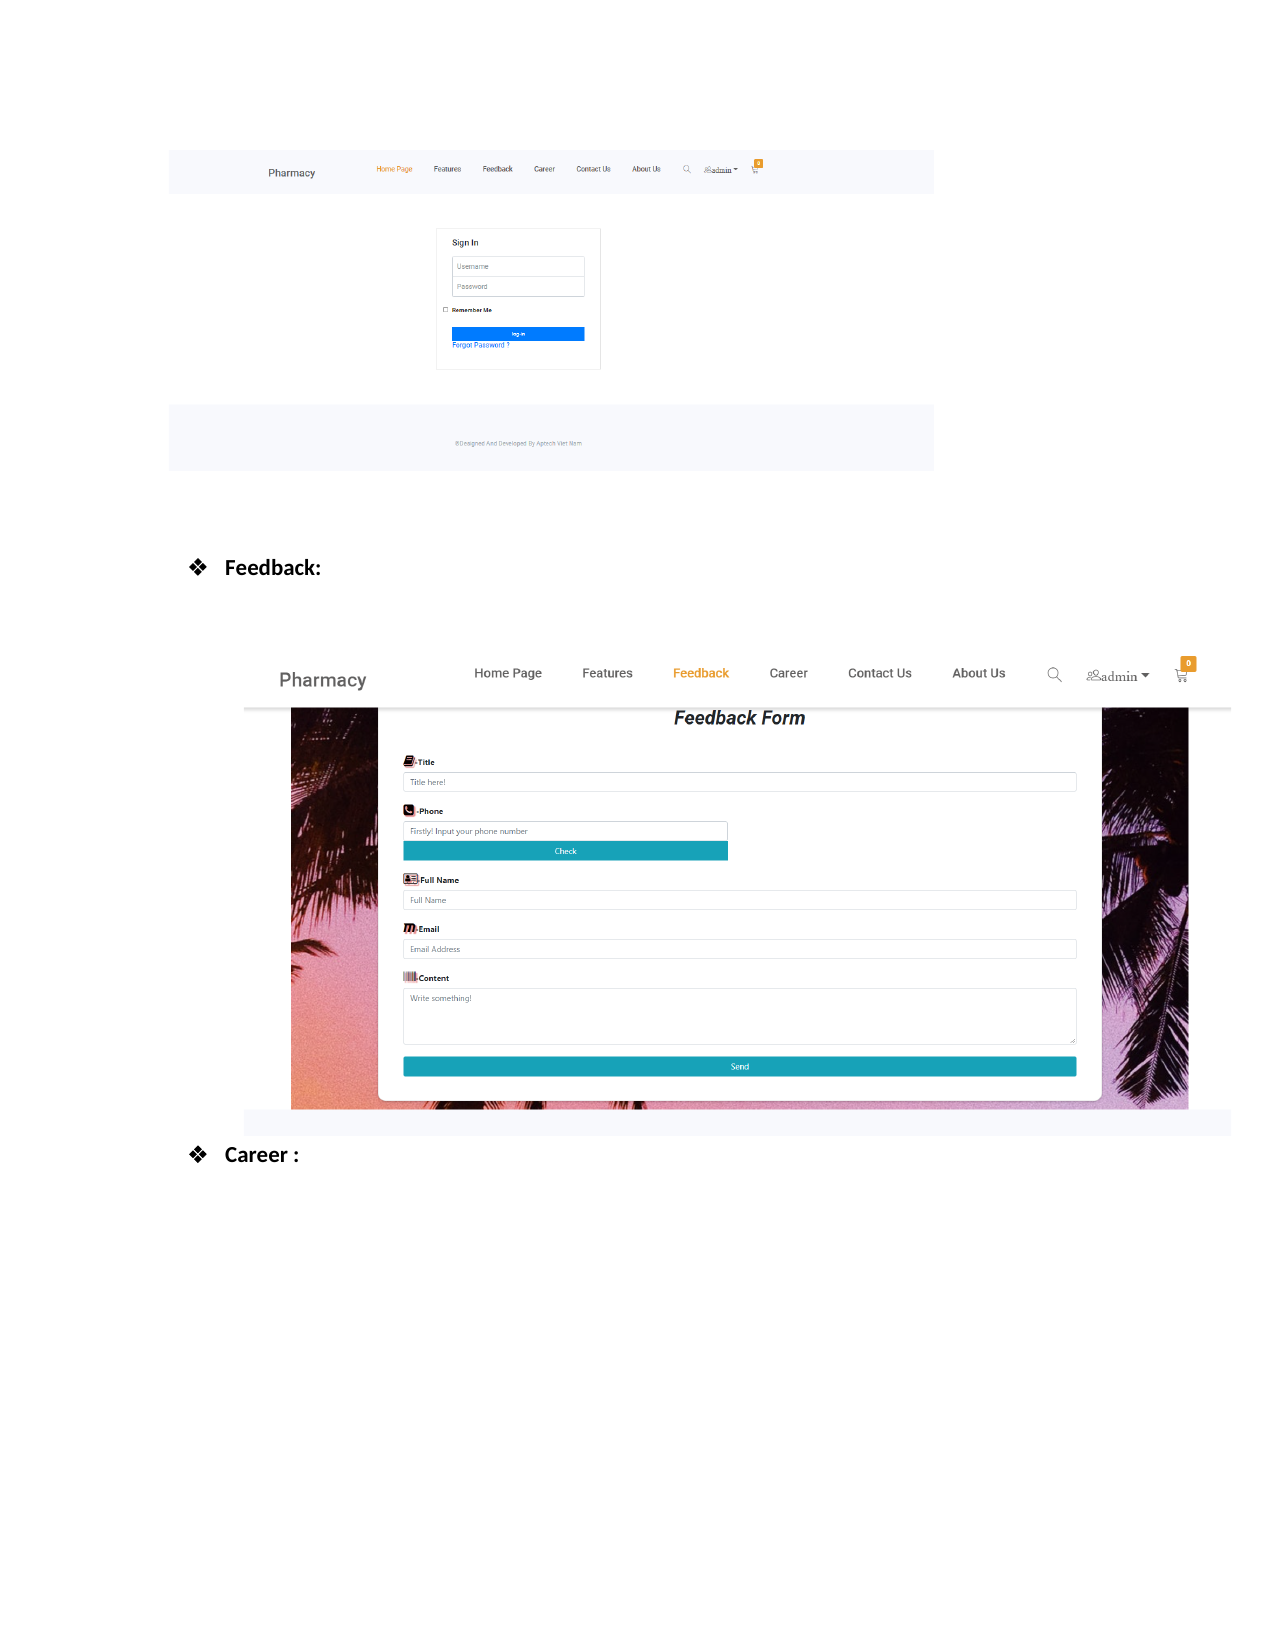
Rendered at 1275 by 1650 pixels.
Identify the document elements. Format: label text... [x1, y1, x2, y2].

list Feedback: [187, 553, 1125, 581]
list Career : [187, 1140, 1125, 1168]
